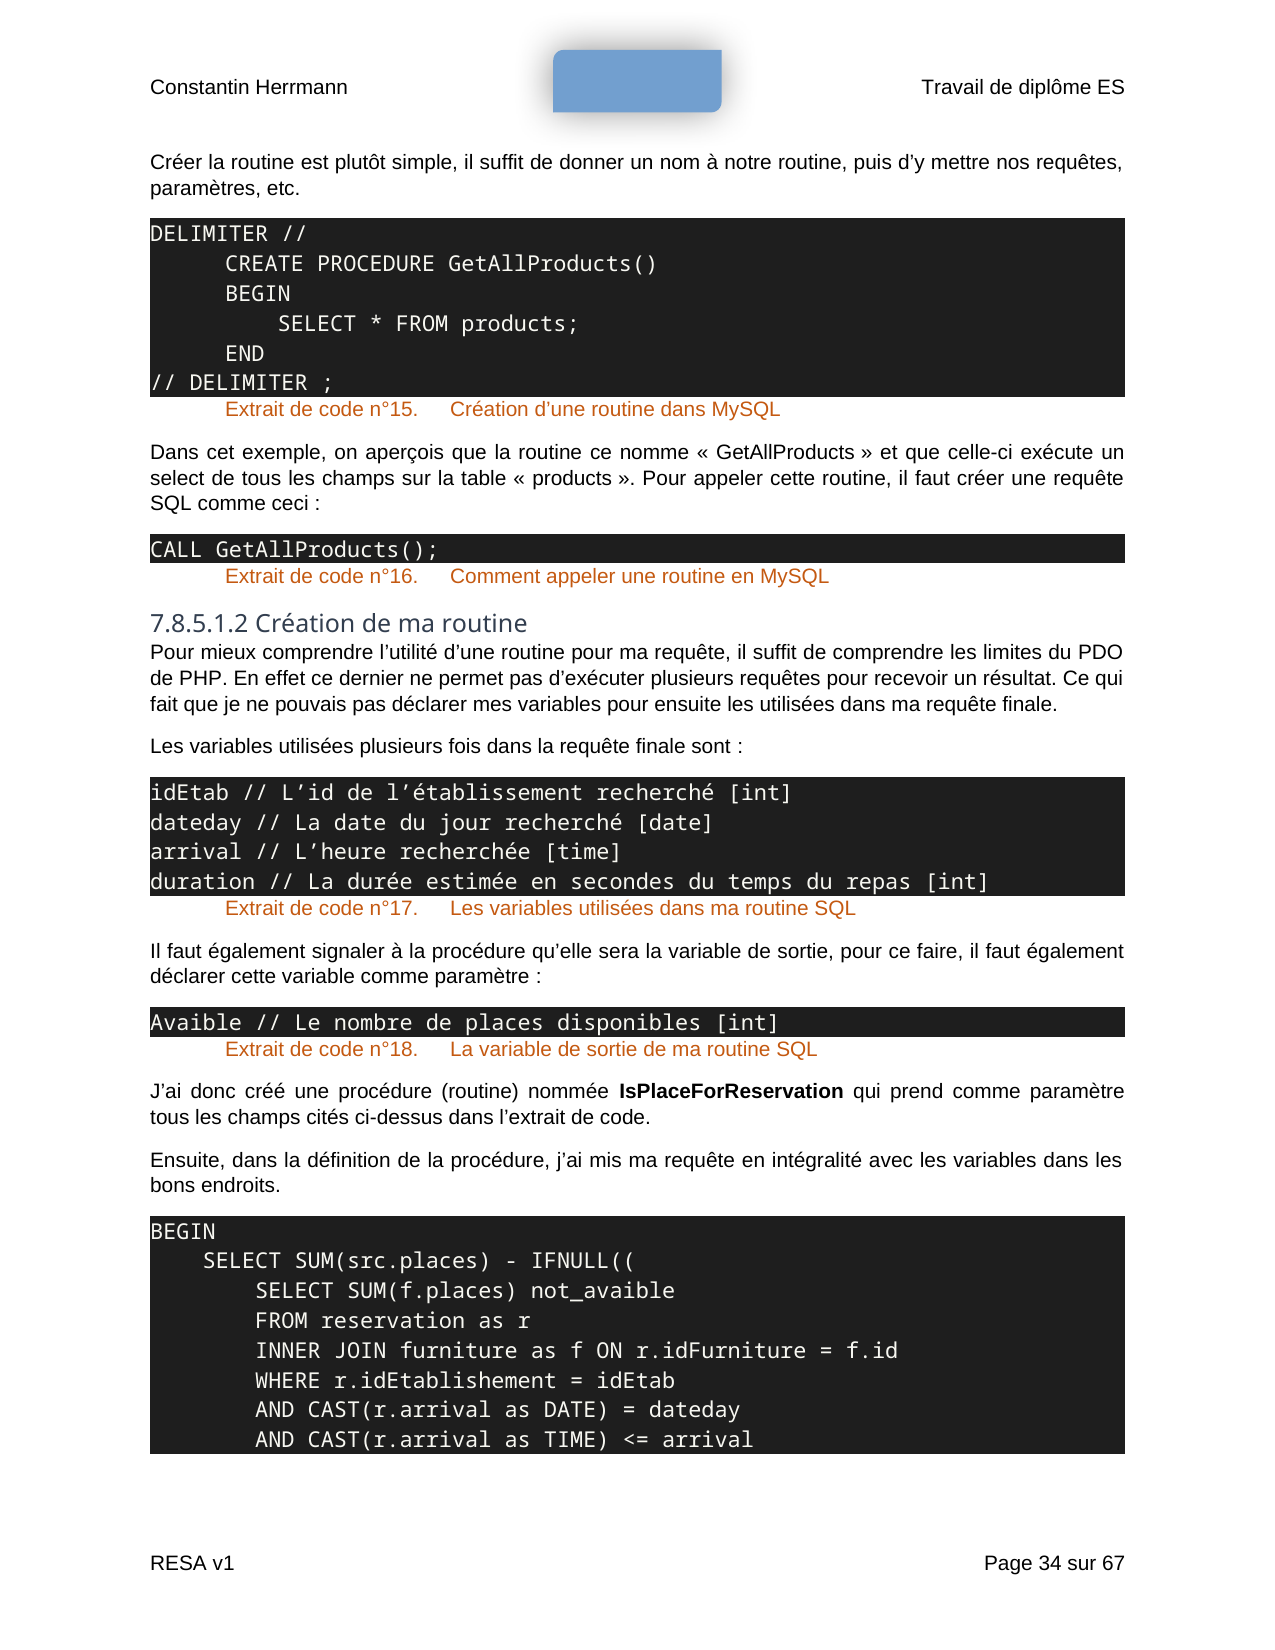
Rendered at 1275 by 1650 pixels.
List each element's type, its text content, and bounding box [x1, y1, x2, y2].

text Comment appeler une routine en MySQL [225, 563, 1125, 587]
text FROM reservation as r [150, 1305, 1125, 1335]
text SELECT SUM(src.places) - IFNULL(( [150, 1246, 1125, 1275]
text SELECT * FROM products; [150, 308, 1125, 337]
text dateday // La date du jour recherché [date] [150, 807, 1125, 836]
text WHERE r.idEtablishement = idEtab [150, 1365, 1125, 1394]
text // DELIMITER ; [150, 367, 1125, 397]
text END [150, 337, 1125, 367]
text Il faut également signaler à la procédure qu’elle sera la variable de sortie, pour ce faire, il faut également déclarer cette variable comme paramètre : [150, 938, 1125, 988]
text BEGIN [150, 278, 1125, 308]
text duration // La durée estimée en secondes du temps du repas [int] [150, 866, 1125, 896]
text Création d’une routine dans MySQL [225, 397, 1125, 421]
text Les variables utilisées dans ma routine SQL [225, 896, 1125, 920]
text Dans cet exemple, on aperçois que la routine ce nomme « GetAllProducts » et que celle-ci exécute un select de tous les champs sur la table « products ». Pour appeler cette routine, il faut créer une requête SQL comme ceci : [150, 439, 1125, 515]
text idEtab // L’id de l’établissement recherché [int] [150, 777, 1125, 807]
text BEGIN [150, 1216, 1125, 1246]
text AND CAST(r.arrival as DATE) = dateday [150, 1394, 1125, 1424]
text DELIMITER // [150, 218, 1125, 248]
subtitle Création de ma routine [150, 606, 1125, 640]
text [150, 1335, 1125, 1365]
text Avaible // Le nombre de places disponibles [int] [150, 1007, 1125, 1037]
text Les variables utilisées plusieurs fois dans la requête finale sont : [150, 734, 1125, 758]
text CREATE PROCEDURE GetAllProducts() [150, 248, 1125, 278]
text J’ai donc créé une procédure (routine) nommée IsPlaceForReservation qui prend comme paramètre tous les champs cités ci-dessus dans l’extrait de code. [150, 1079, 1125, 1129]
text arrival // L’heure recherchée [time] [150, 836, 1125, 866]
text Ensuite, dans la définition de la procédure, j’ai mis ma requête en intégralité avec les variables dans les bons endroits. [150, 1147, 1125, 1197]
text La variable de sortie de ma routine SQL [225, 1037, 1125, 1061]
text SELECT SUM(f.places) not_avaible [150, 1275, 1125, 1305]
text AND CAST(r.arrival as TIME) <= arrival [150, 1424, 1125, 1454]
text CALL GetAllProducts(); [150, 534, 1125, 563]
text Créer la routine est plutôt simple, il suffit de donner un nom à notre routine, puis d’y mettre nos requêtes, paramètres, etc. [150, 150, 1125, 200]
text Pour mieux comprendre l’utilité d’une routine pour ma requête, il suffit de comprendre les limites du PDO de PHP. En effet ce dernier ne permet pas d’exécuter plusieurs requêtes pour recevoir un résultat. Ce qui fait que je ne pouvais pas déclarer mes variables pour ensuite les utilisées dans ma requête finale. [150, 640, 1125, 716]
